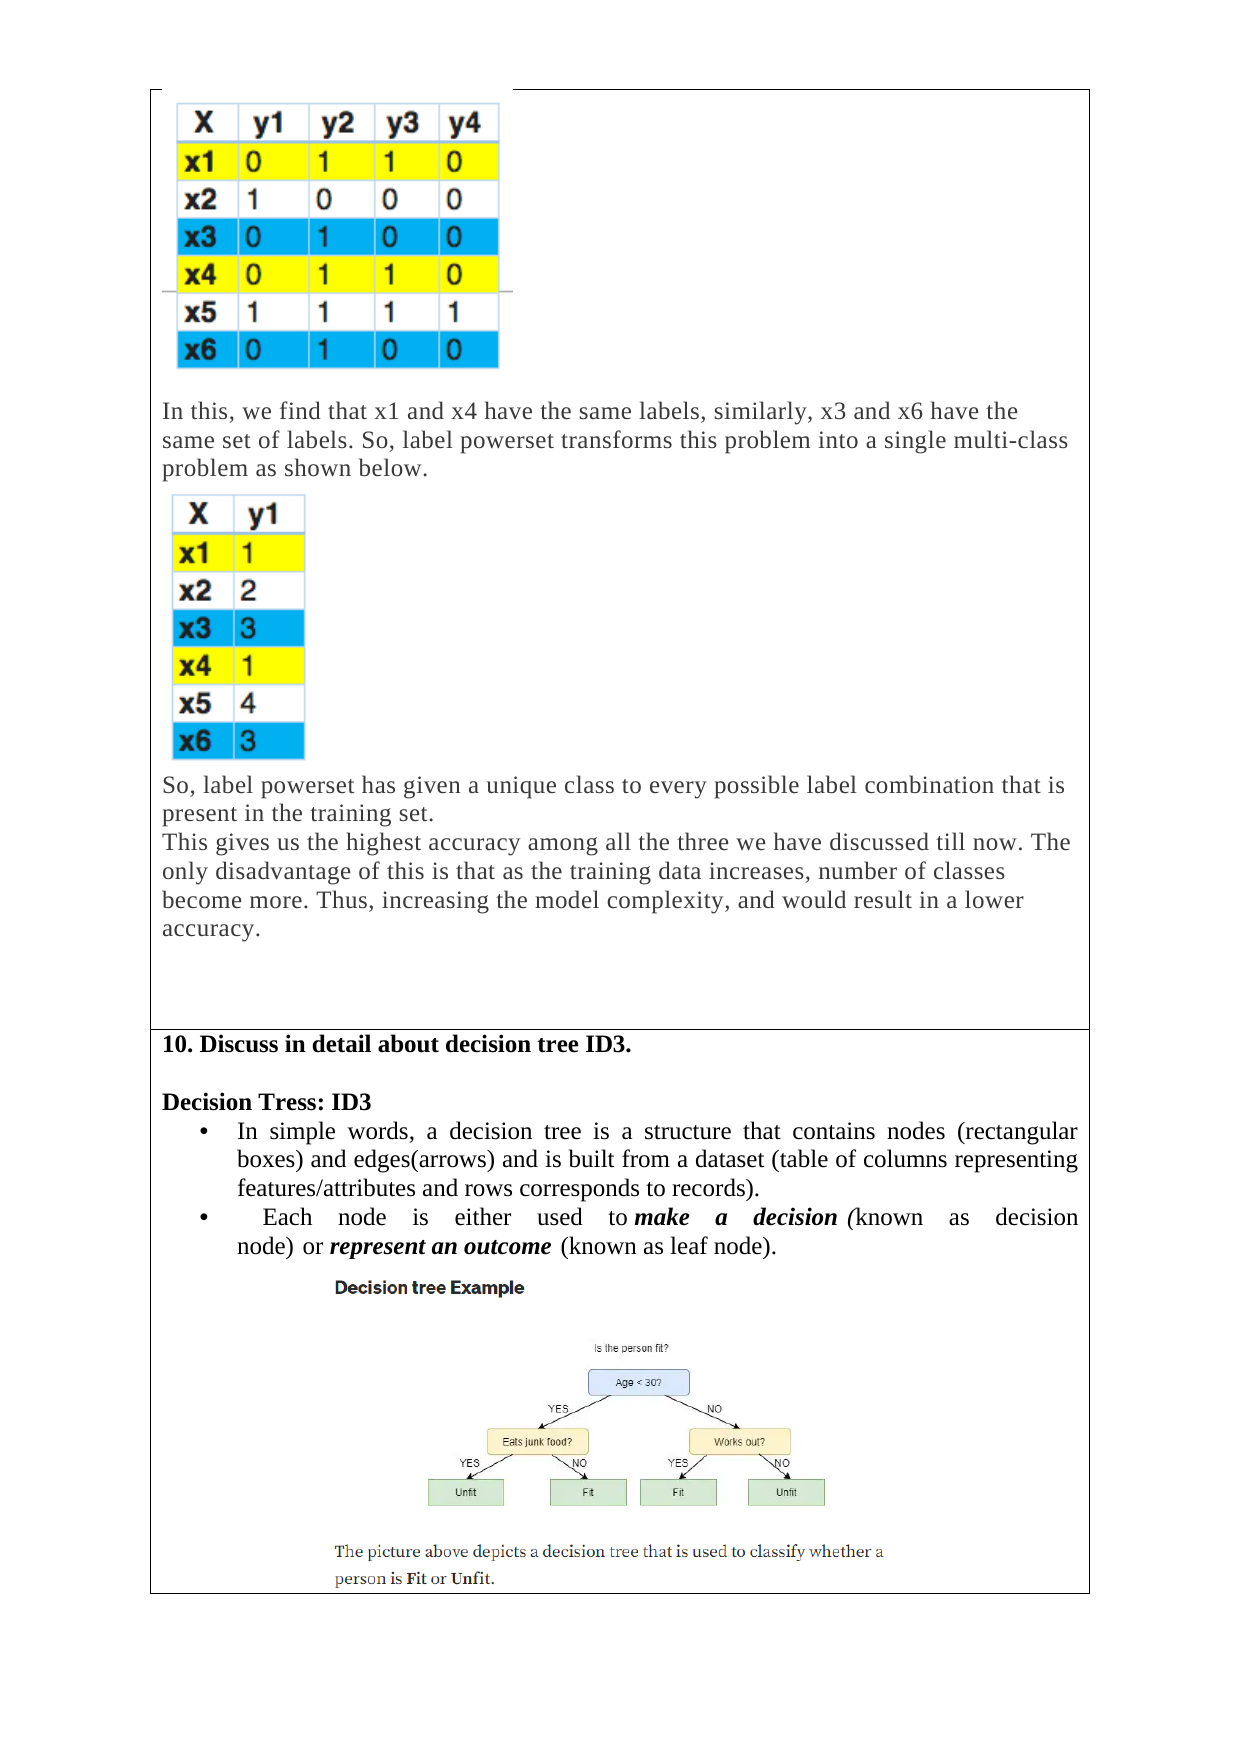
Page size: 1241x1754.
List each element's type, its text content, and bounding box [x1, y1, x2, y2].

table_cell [151, 1030, 1089, 1592]
picture [331, 1259, 909, 1593]
picture [161, 89, 513, 396]
picture [161, 482, 320, 770]
